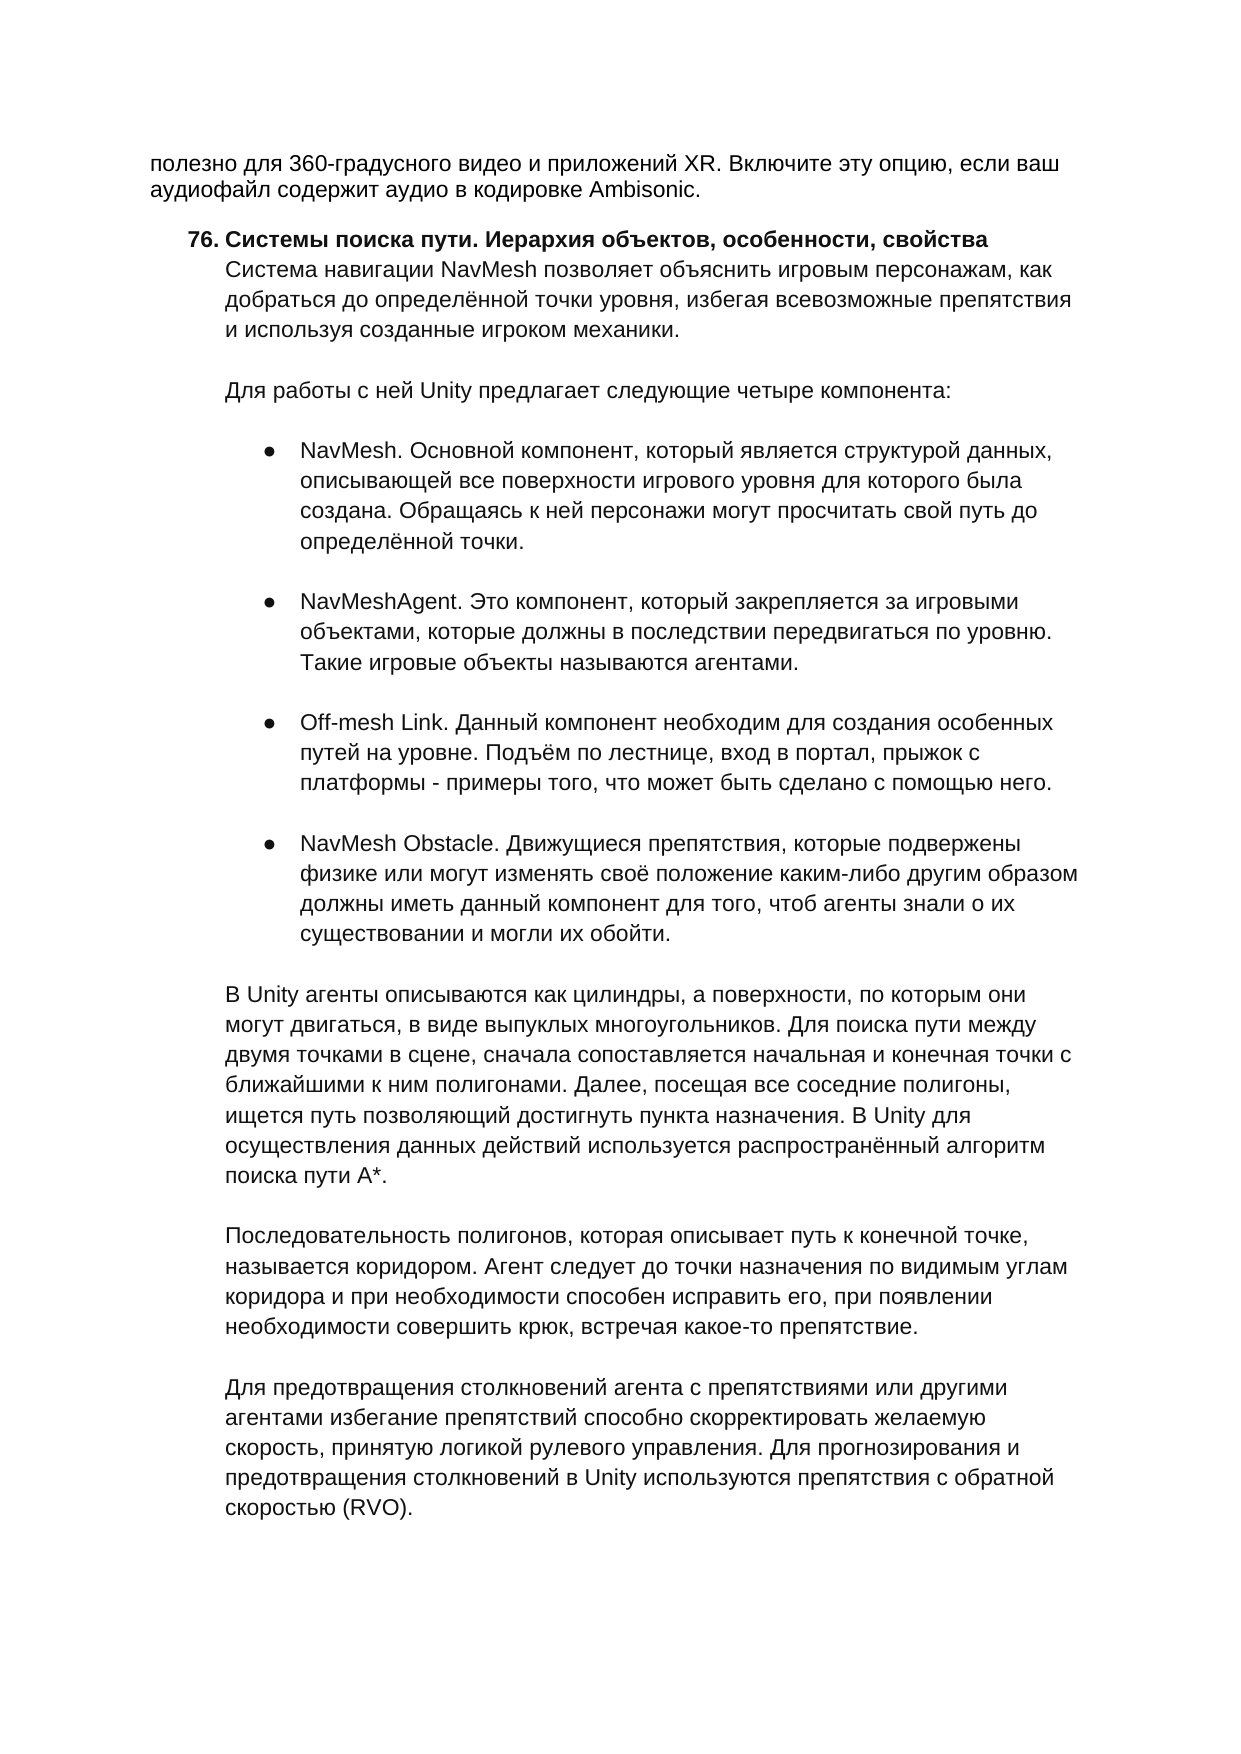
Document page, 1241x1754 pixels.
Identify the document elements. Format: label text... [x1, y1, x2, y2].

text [150, 150, 1090, 203]
list NavMesh Obstacle. Движущиеся препятствия, которые подвержены физике или могут изменять своё положение каким-либо другим образом должны иметь данный компонент для того, чтоб агенты знали о их существовании и могли их обойти. [262, 830, 1090, 947]
text В Unity агенты описываются как цилиндры, а поверхности, по которым они могут двигаться, в виде выпуклых многоугольников. Для поиска пути между двумя точками в сцене, сначала сопоставляется начальная и конечная точки с ближайшими к ним полигонами. Далее, посещая все соседние полигоны, ищется путь позволяющий достигнуть пункта назначения. В Unity для осуществления данных действий используется распространённый алгоритм поиска пути A*. [225, 981, 1090, 1188]
text Для предотвращения столкновений агента с препятствиями или другими агентами избегание препятствий способно скорректировать желаемую скорость, принятую логикой рулевого управления. Для прогнозирования и предотвращения столкновений в Unity используются препятствия с обратной скоростью (RVO). [225, 1373, 1090, 1521]
list Off-mesh Link. Данный компонент необходим для создания особенных путей на уровне. Подъём по лестнице, вход в портал, прыжок с платформы - примеры того, что может быть сделано с помощью него. [262, 709, 1090, 796]
text Система навигации NavMesh позволяет объяснить игровым персонажам, как добраться до определённой точки уровня, избегая всевозможные препятствия и используя созданные игроком механики. [225, 256, 1090, 343]
text Последовательность полигонов, которая описывает путь к конечной точке, называется коридором. Агент следует до точки назначения по видимым углам коридора и при необходимости способен исправить его, при появлении необходимости совершить крюк, встречая какое-то препятствие. [225, 1222, 1090, 1339]
list NavMesh. Основной компонент, который является структурой данных, описывающей все поверхности игрового уровня для которого была создана. Обращаясь к ней персонажи могут просчитать свой путь до определённой точки. [262, 437, 1090, 554]
list Системы поиска пути. Иерархия объектов, особенности, свойства [187, 226, 1090, 252]
text Для работы с ней Unity предлагает следующие четыре компонента: [225, 377, 1090, 403]
list NavMeshAgent. Это компонент, который закрепляется за игровыми объектами, которые должны в последствии передвигаться по уровню. Такие игровые объекты называются агентами. [262, 588, 1090, 675]
